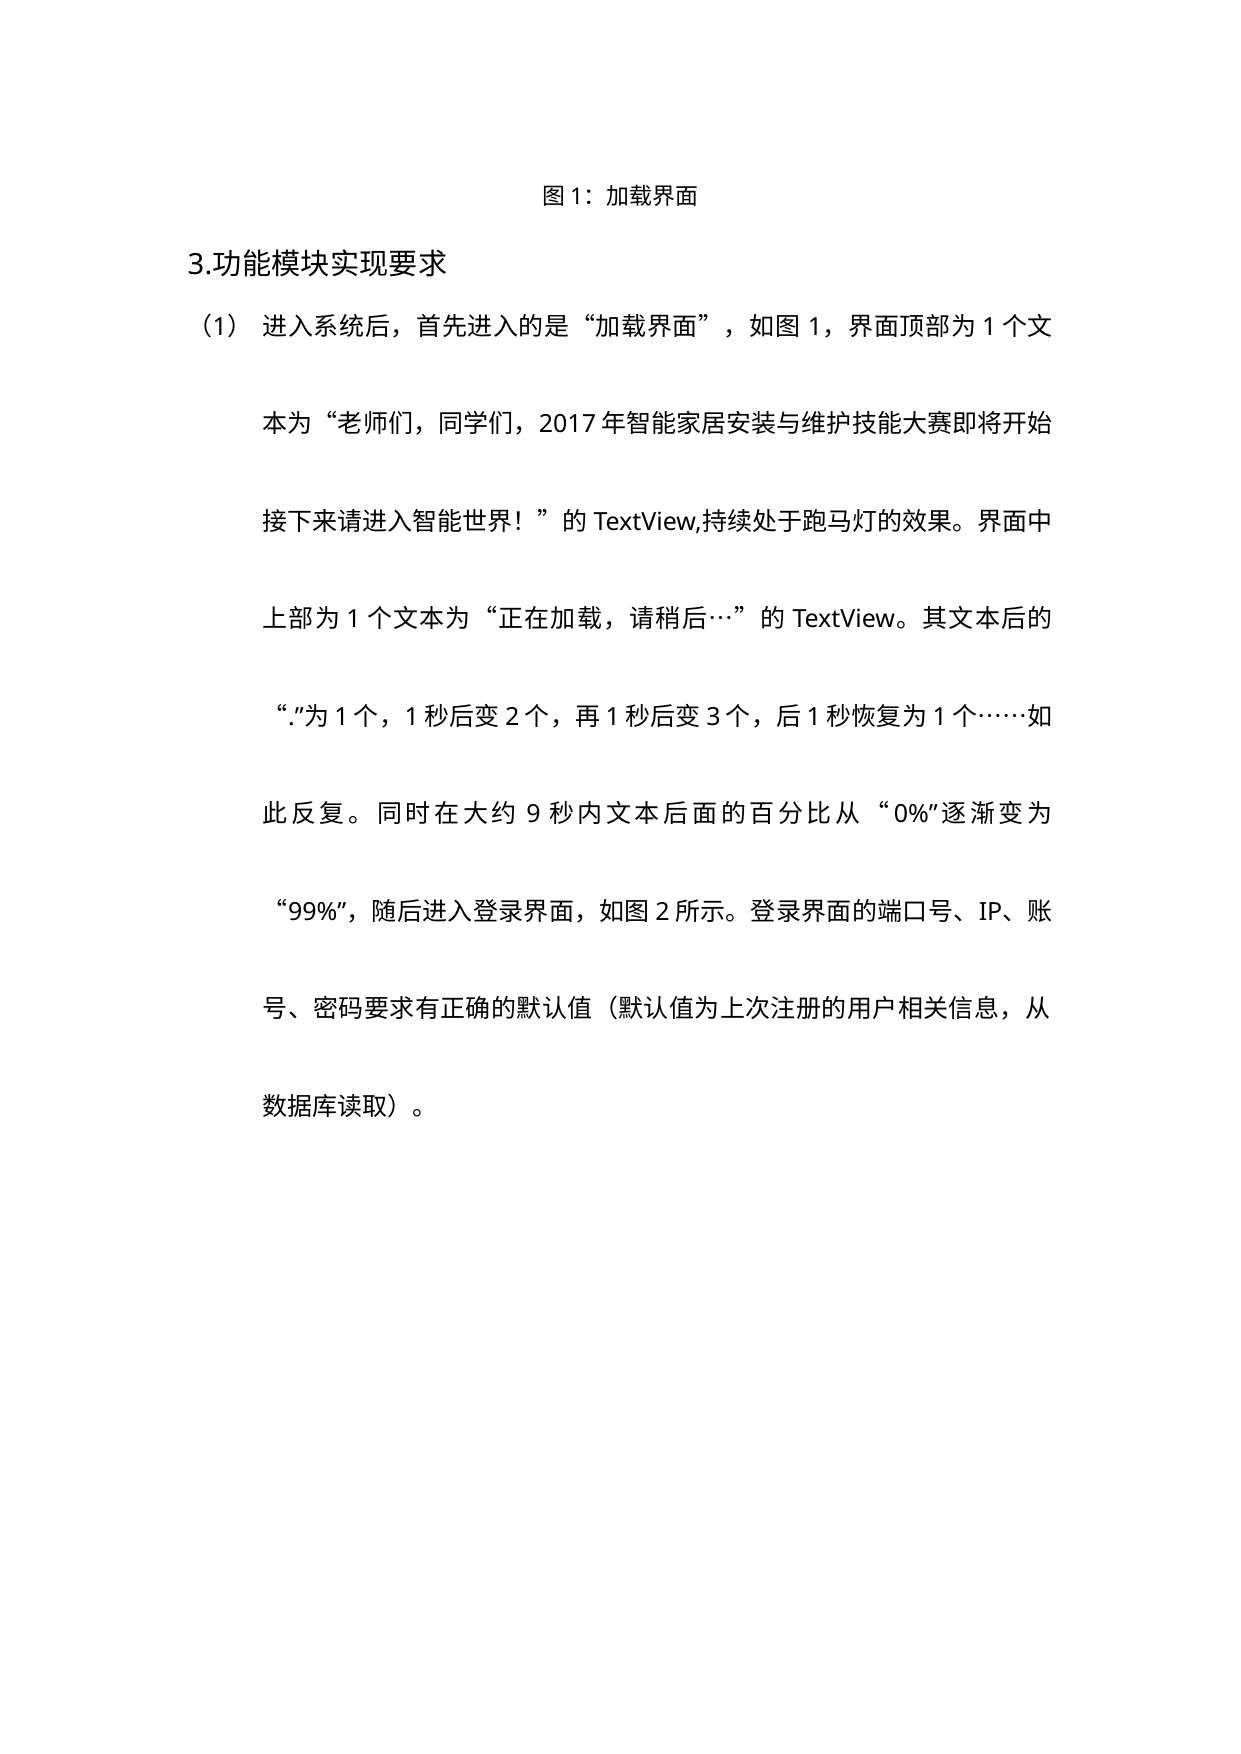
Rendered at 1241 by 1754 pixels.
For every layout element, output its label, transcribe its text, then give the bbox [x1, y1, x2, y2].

list 进入系统后，首先进入的是“加载界面”，如图1，界面顶部为1个文本为“老师们，同学们，2017年智能家居安装与维护技能大赛即将开始，接下来请进入智能世界！”的TextView,持续处于跑马灯的效果。界面中上部为1个文本为“正在加载，请稍后…”的TextView。其文本后的“.”为1个，1秒后变2个，再1秒后变3个，后1秒恢复为1个……如此反复。同时在大约9秒内文本后面的百分比从“0%”逐渐变为“99%”，随后进入登录界面，如图2所示。登录界面的端口号、IP、账号、密码要求有正确的默认值（默认值为上次注册的用户相关信息，从数据库读取）。 [187, 292, 1053, 1137]
text 图1：加载界面 [187, 162, 1053, 227]
text 3.功能模块实现要求 [187, 227, 1053, 292]
